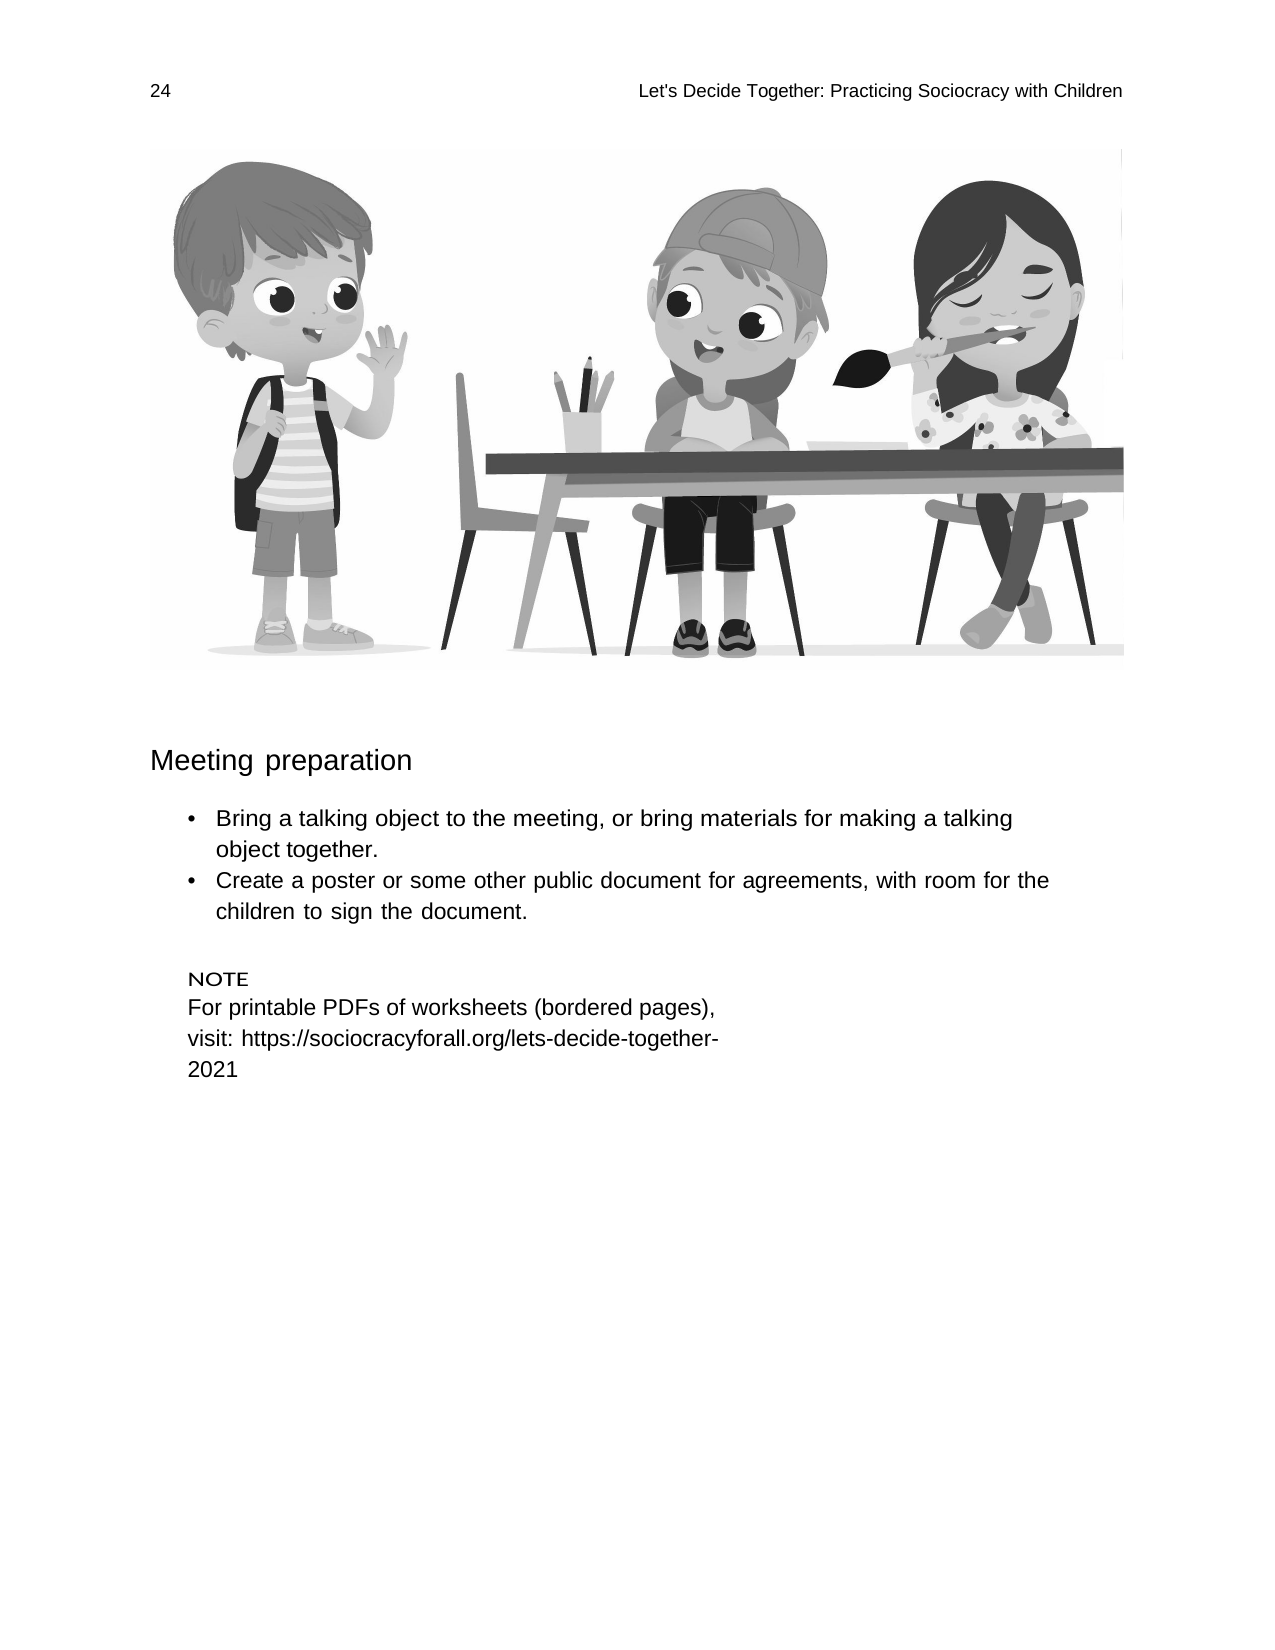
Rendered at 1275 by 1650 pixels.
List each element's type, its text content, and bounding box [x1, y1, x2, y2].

text For printable PDFs of worksheets (bordered pages), visit: https://sociocracyforall.org/lets-decide-together-2021 [187, 994, 767, 1083]
subtitle Meeting preparation [150, 743, 1137, 776]
picture [150, 149, 1124, 670]
text NOTE [187, 966, 1137, 992]
list Bring a talking object to the meeting, or bring materials for making a talking object together. [187, 805, 1064, 862]
list Create a poster or some other public document for agreements, with room for the children to sign the document. [187, 867, 1055, 924]
